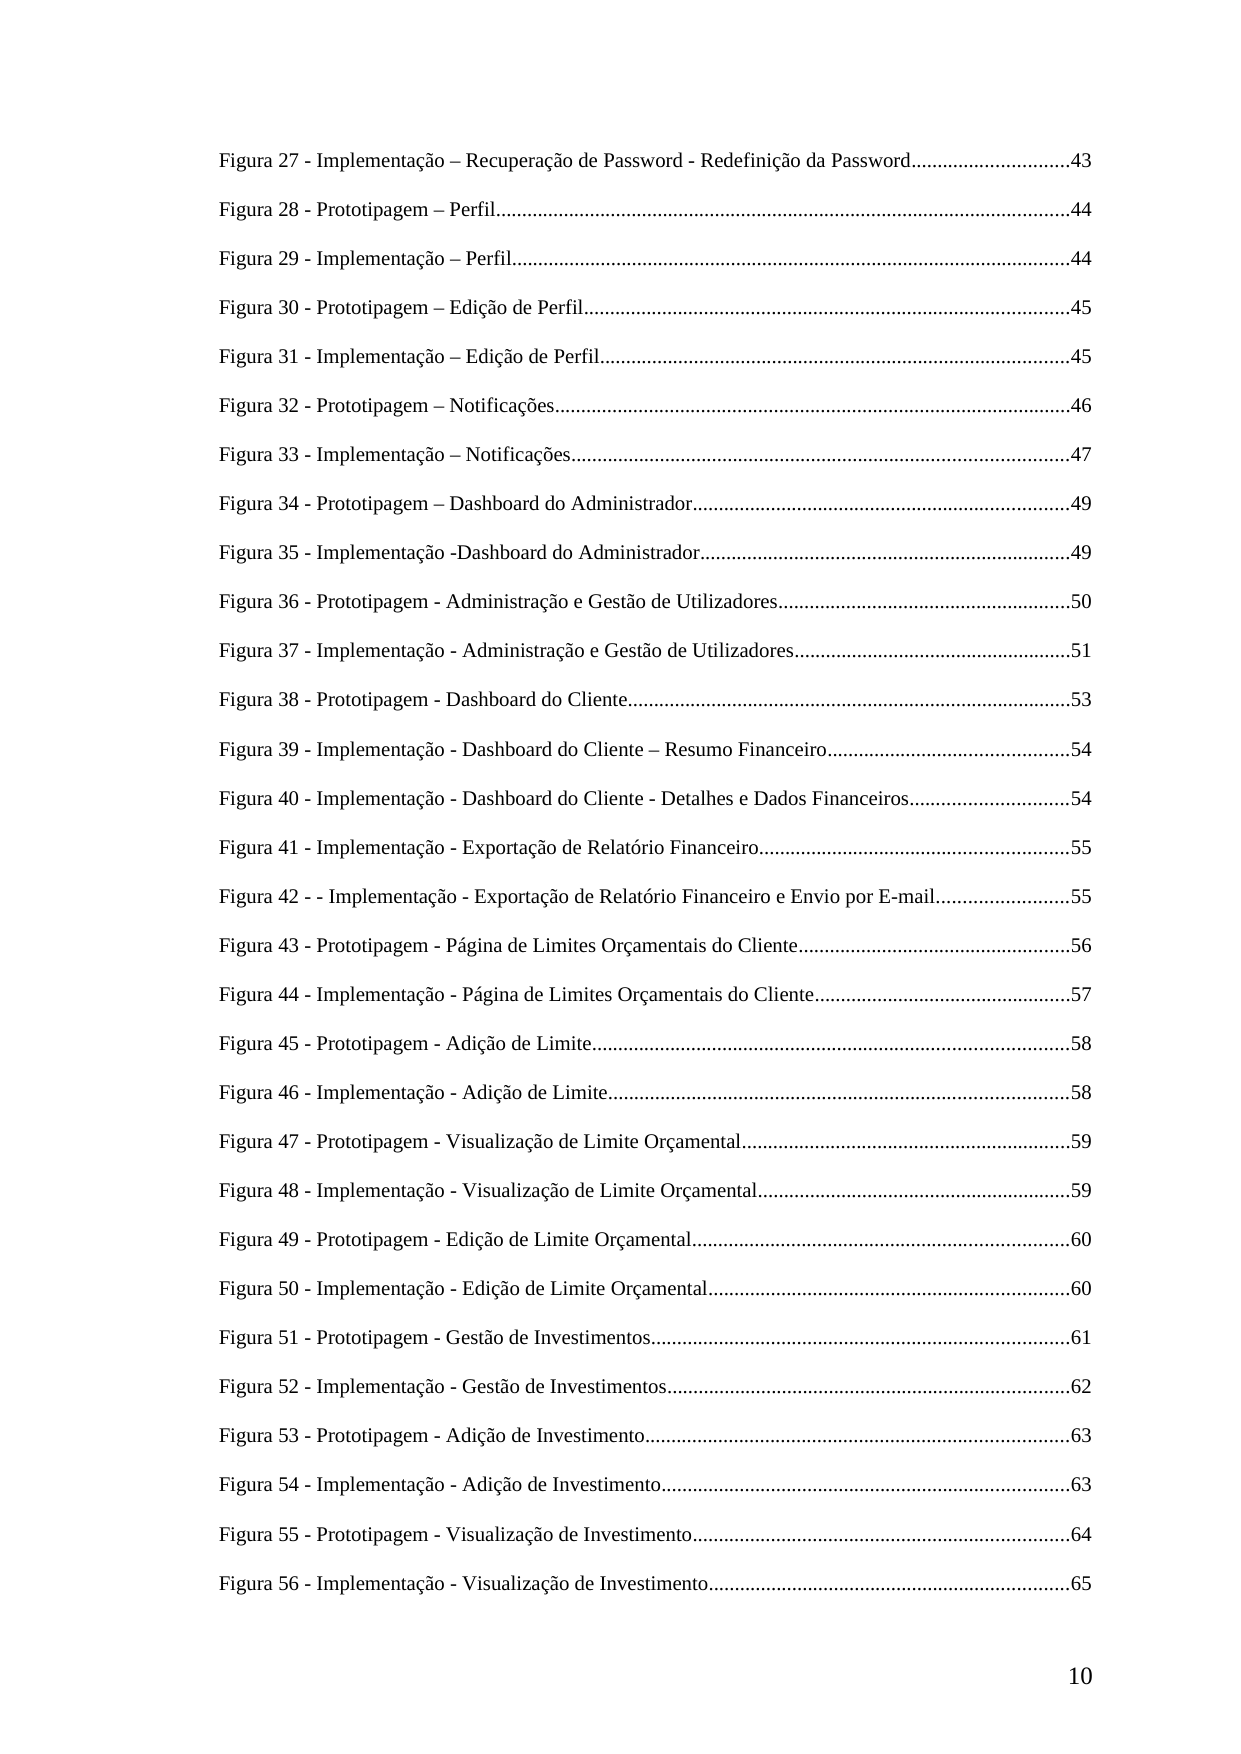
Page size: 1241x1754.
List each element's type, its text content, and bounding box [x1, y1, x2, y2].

text Figura 55 - Prototipagem - Visualização de Investimento 64 [177, 1521, 1092, 1546]
text Figura 42 - - Implementação - Exportação de Relatório Financeiro e Envio por E-mail 55 [177, 884, 1092, 908]
text Figura 35 - Implementação -Dashboard do Administrador 49 [177, 540, 1092, 564]
text Figura 45 - Prototipagem - Adição de Limite 58 [177, 1031, 1092, 1055]
text Figura 31 - Implementação – Edição de Perfil 45 [177, 344, 1092, 368]
text Figura 46 - Implementação - Adição de Limite 58 [177, 1080, 1092, 1104]
text Figura 37 - Implementação - Administração e Gestão de Utilizadores 51 [177, 638, 1092, 662]
text Figura 34 - Prototipagem – Dashboard do Administrador 49 [177, 491, 1092, 515]
text Figura 44 - Implementação - Página de Limites Orçamentais do Cliente 57 [177, 982, 1092, 1006]
text Figura 53 - Prototipagem - Adição de Investimento 63 [177, 1423, 1092, 1447]
text Figura 33 - Implementação – Notificações 47 [177, 442, 1092, 466]
text Figura 54 - Implementação - Adição de Investimento 63 [177, 1472, 1092, 1496]
text Figura 41 - Implementação - Exportação de Relatório Financeiro 55 [177, 834, 1092, 859]
text Figura 30 - Prototipagem – Edição de Perfil 45 [177, 295, 1092, 319]
text Figura 43 - Prototipagem - Página de Limites Orçamentais do Cliente 56 [177, 933, 1092, 957]
text Figura 29 - Implementação – Perfil 44 [177, 246, 1092, 270]
text Figura 40 - Implementação - Dashboard do Cliente - Detalhes e Dados Financeiros 54 [177, 786, 1092, 809]
text Figura 49 - Prototipagem - Edição de Limite Orçamental 60 [177, 1227, 1092, 1251]
text Figura 28 - Prototipagem – Perfil 44 [177, 197, 1092, 221]
text Figura 52 - Implementação - Gestão de Investimentos 62 [177, 1374, 1092, 1398]
text Figura 39 - Implementação - Dashboard do Cliente – Resumo Financeiro 54 [177, 736, 1092, 761]
text Figura 56 - Implementação - Visualização de Investimento 65 [177, 1571, 1092, 1594]
text Figura 47 - Prototipagem - Visualização de Limite Orçamental 59 [177, 1129, 1092, 1153]
text Figura 50 - Implementação - Edição de Limite Orçamental 60 [177, 1276, 1092, 1300]
text Figura 48 - Implementação - Visualização de Limite Orçamental 59 [177, 1178, 1092, 1202]
text Figura 27 - Implementação – Recuperação de Password - Redefinição da Password 43 [177, 148, 1092, 172]
text Figura 36 - Prototipagem - Administração e Gestão de Utilizadores 50 [177, 589, 1092, 613]
text Figura 38 - Prototipagem - Dashboard do Cliente 53 [177, 687, 1092, 711]
text Figura 51 - Prototipagem - Gestão de Investimentos 61 [177, 1325, 1092, 1349]
text Figura 32 - Prototipagem – Notificações 46 [177, 393, 1092, 417]
